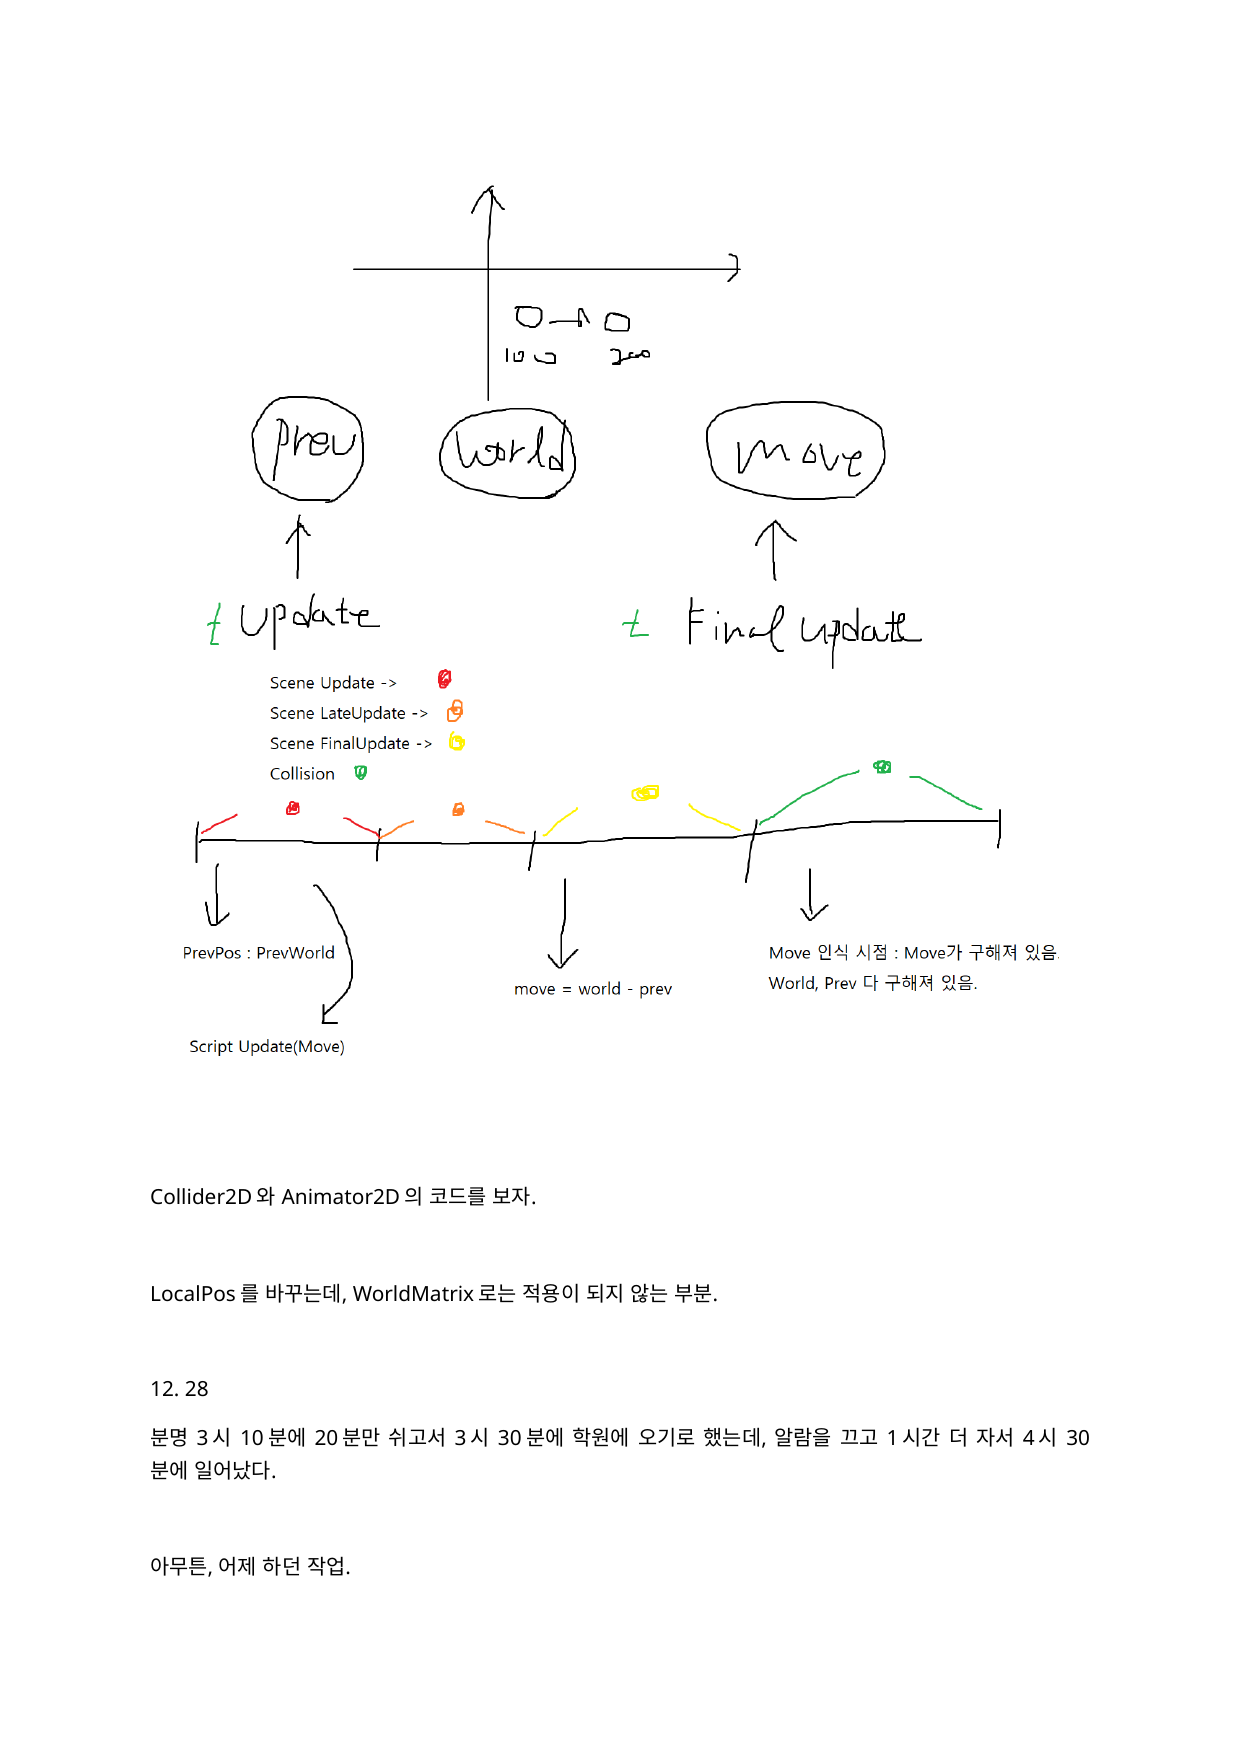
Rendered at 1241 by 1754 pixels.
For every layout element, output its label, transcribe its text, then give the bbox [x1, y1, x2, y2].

text LocalPos를 바꾸는데, WorldMatrix로는 적용이 되지 않는 부분. [150, 1277, 1090, 1308]
text 아무튼, 어제 하던 작업. [150, 1551, 1090, 1581]
text 12. 28 [150, 1374, 1090, 1402]
text 분명 3시 10분에 20분만 쉬고서 3시 30분에 학원에 오기로 했는데, 알람을 끄고 1시간 더 자서 4시 30분에 일어났다. [150, 1421, 1090, 1484]
picture [181, 177, 1059, 1068]
text Collider2D와 Animator2D의 코드를 보자. [150, 1181, 1090, 1211]
